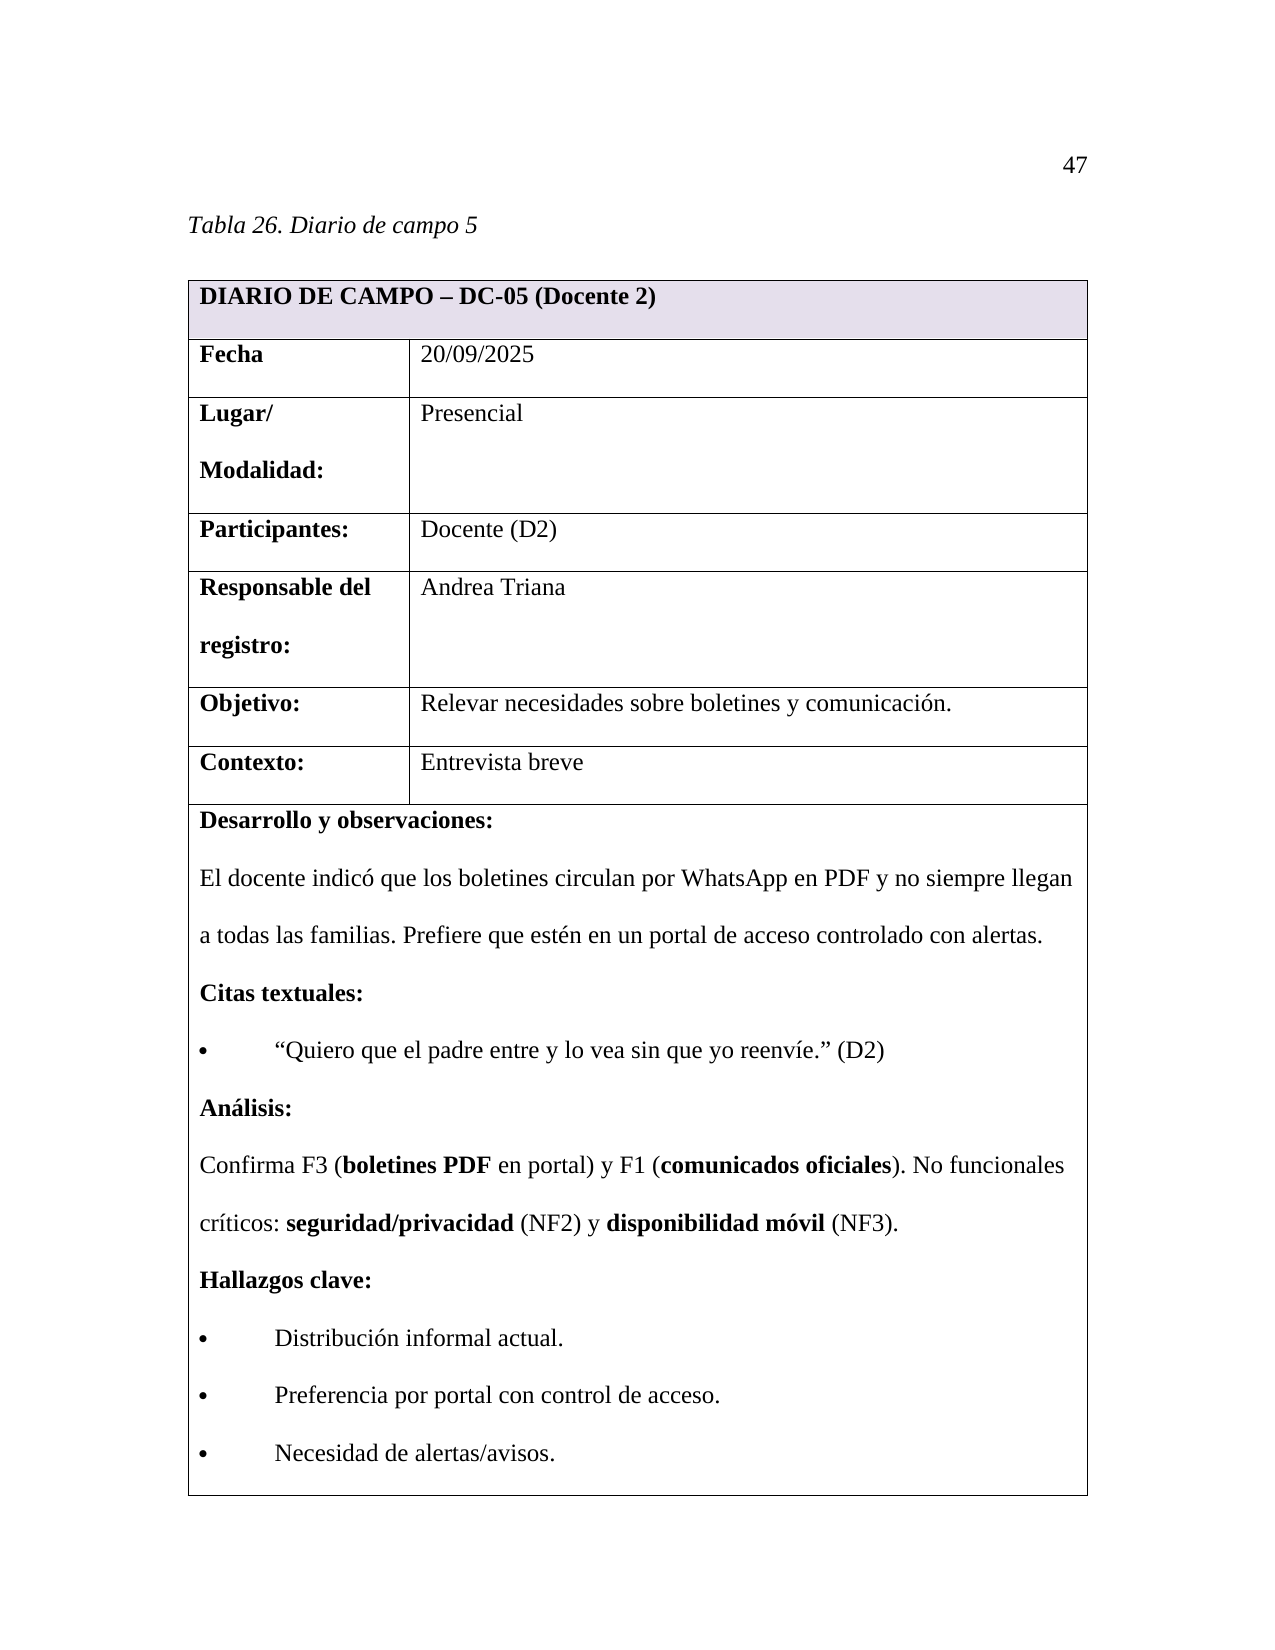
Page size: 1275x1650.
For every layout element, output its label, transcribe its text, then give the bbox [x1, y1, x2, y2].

table_cell Contexto: [189, 747, 409, 804]
table_cell Presencial [410, 398, 1087, 513]
table_cell 20/09/2025 [410, 340, 1087, 397]
table_cell Docente (D2) [410, 514, 1087, 571]
table_cell Objetivo: [189, 688, 409, 746]
table_cell Andrea Triana [410, 572, 1087, 687]
table_cell Fecha [189, 340, 409, 397]
table_cell Participantes: [189, 514, 409, 571]
table_header DIARIO DE CAMPO – DC-05 (Docente 2) [189, 281, 1087, 338]
table_cell Lugar/Modalidad: [189, 398, 409, 513]
table_cell Entrevista breve [410, 747, 1087, 804]
table_cell Responsable del registro: [189, 572, 409, 687]
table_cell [189, 805, 1087, 1495]
table_cell Relevar necesidades sobre boletines y comunicación. [410, 688, 1087, 746]
